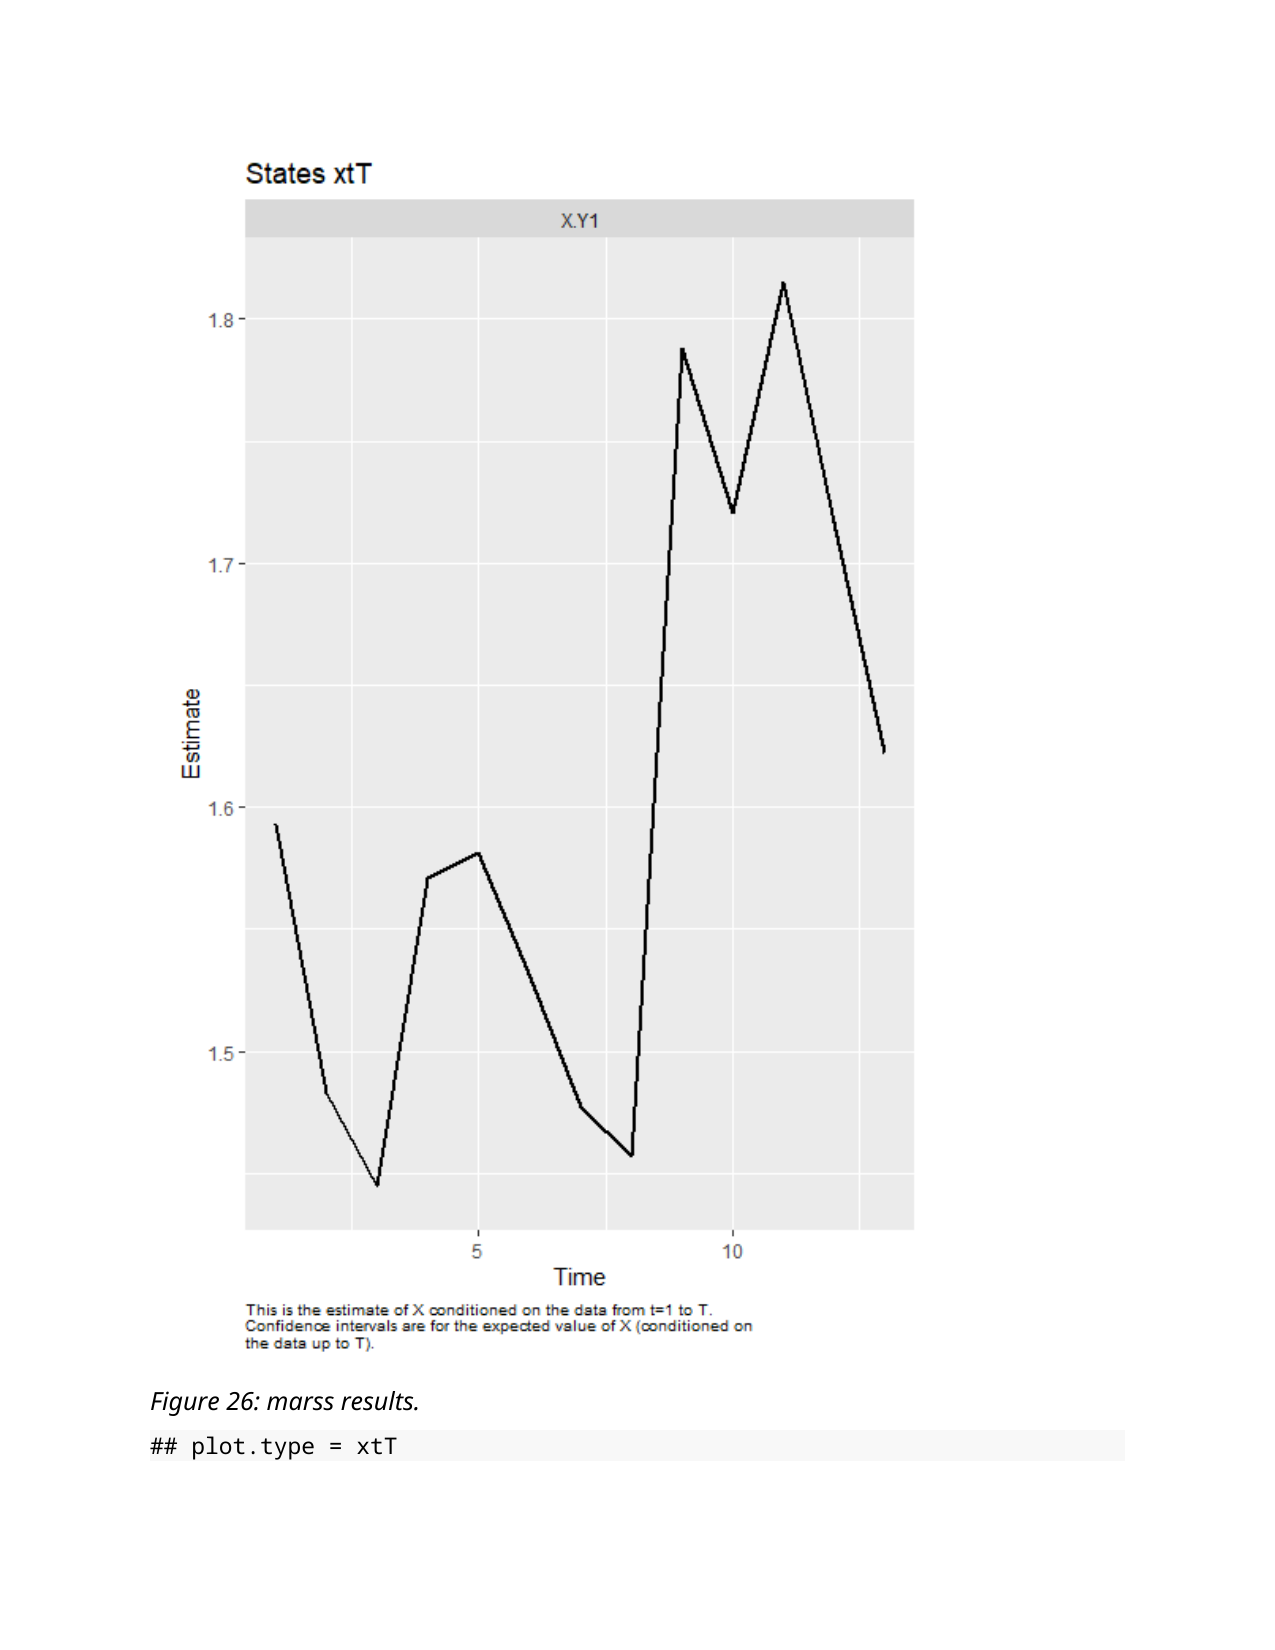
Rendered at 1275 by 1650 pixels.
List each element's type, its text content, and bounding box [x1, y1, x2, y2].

picture [168, 150, 927, 1363]
text ## plot.type = xtT [150, 1430, 1125, 1461]
text Figure 26: marss results. [150, 1383, 1125, 1417]
